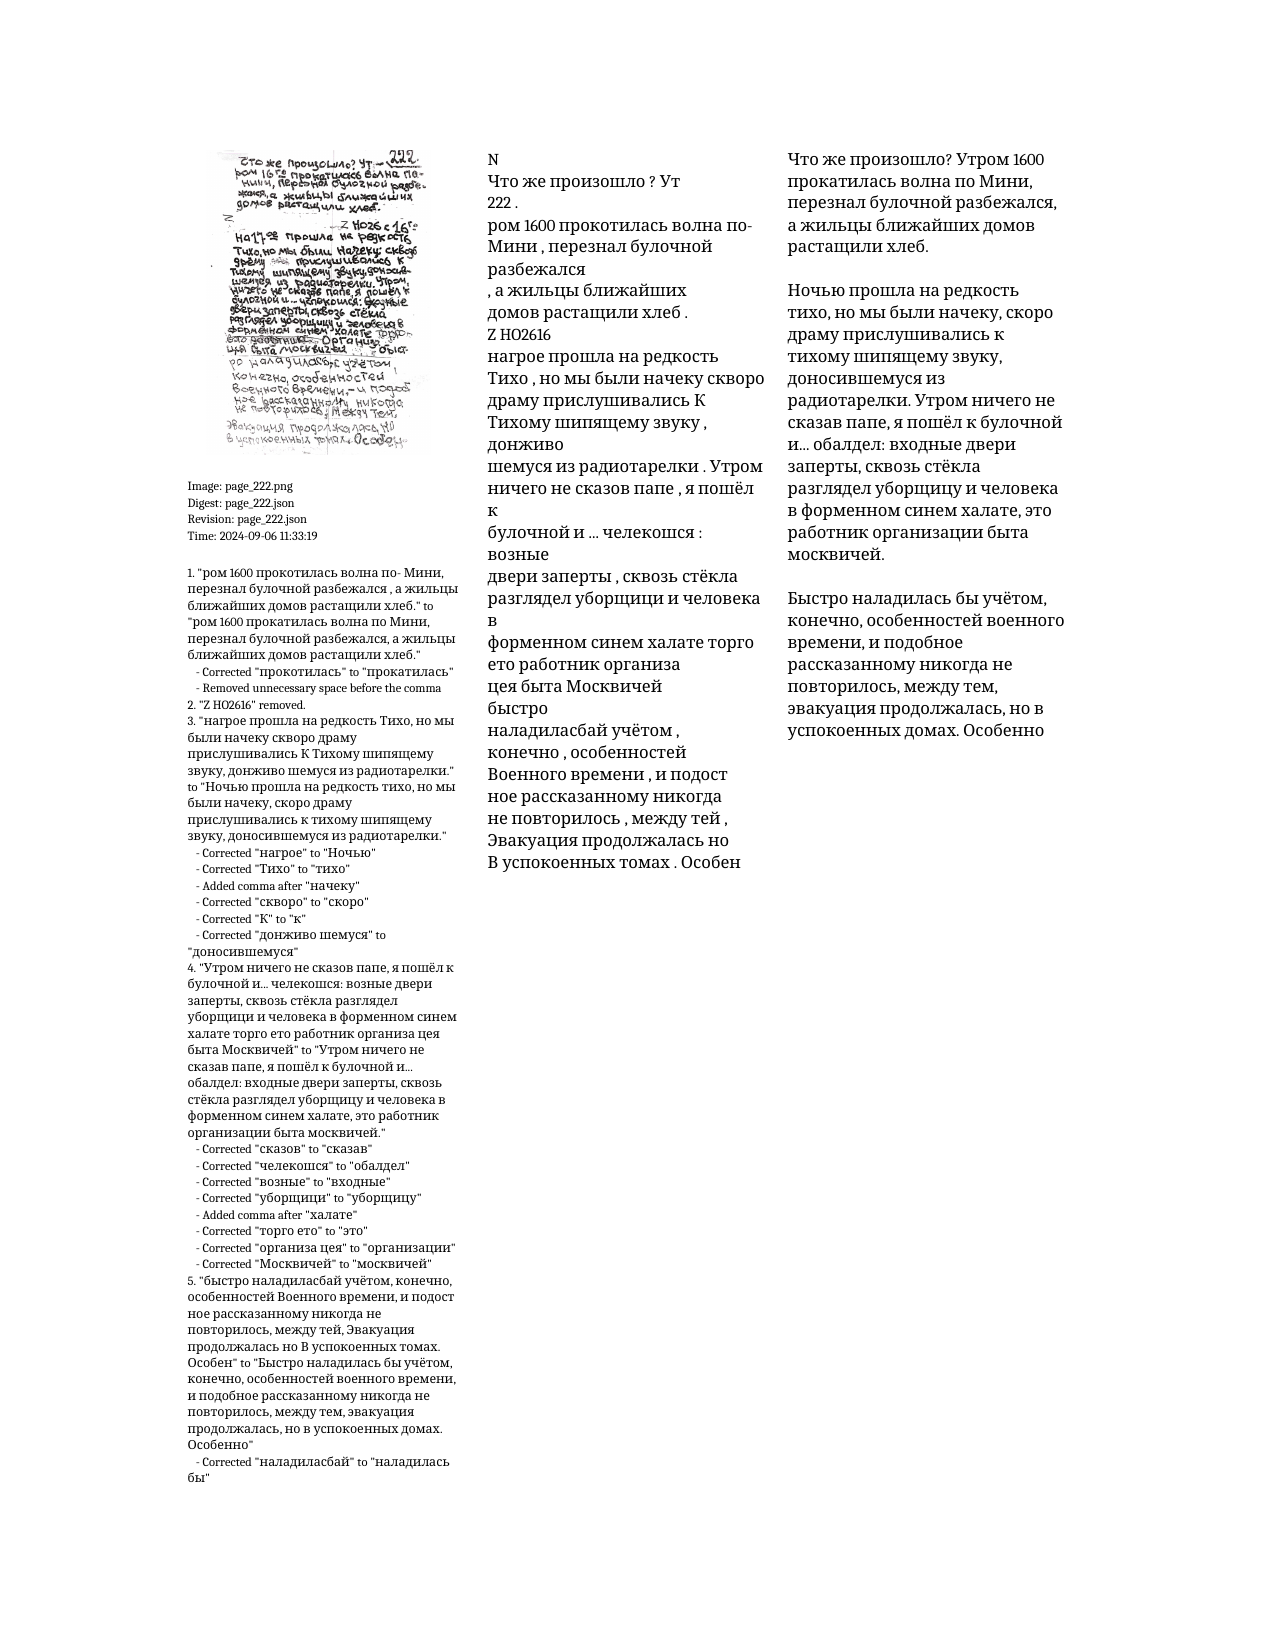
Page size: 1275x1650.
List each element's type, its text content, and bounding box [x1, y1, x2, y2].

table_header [776, 150, 1076, 1500]
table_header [476, 150, 776, 1500]
picture [206, 150, 432, 455]
